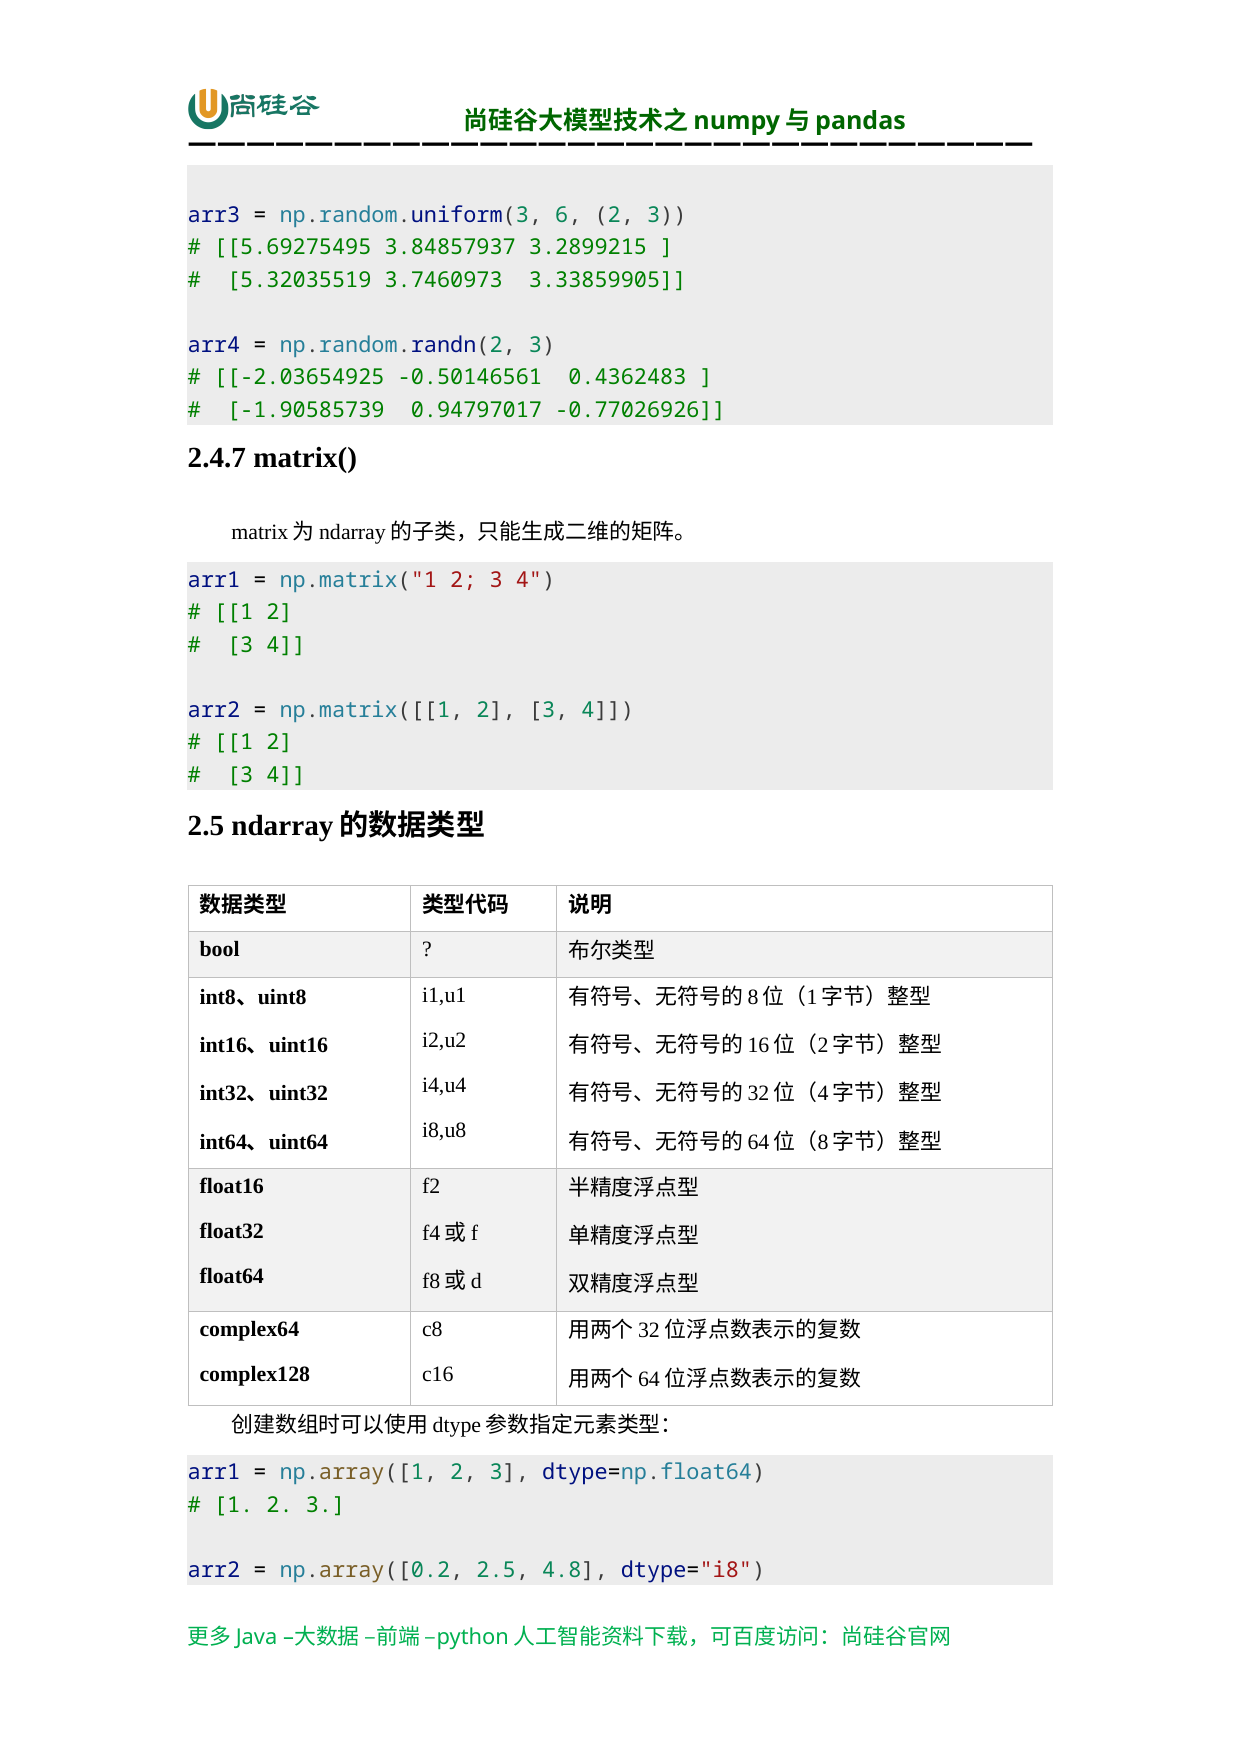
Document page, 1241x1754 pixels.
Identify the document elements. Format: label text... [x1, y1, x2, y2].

text arr4 = np.random.randn(2, 3) [187, 327, 1053, 360]
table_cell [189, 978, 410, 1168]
text matrix() [187, 425, 1053, 490]
text arr1 = np.matrix("1 2; 3 4") [187, 562, 1053, 595]
text # [3 4]] [187, 627, 1053, 660]
text arr2 = np.matrix([[1, 2], [3, 4]]) [187, 692, 1053, 725]
text arr3 = np.random.uniform(3, 6, (2, 3)) [187, 197, 1053, 230]
text ndarray的数据类型 [187, 790, 1053, 855]
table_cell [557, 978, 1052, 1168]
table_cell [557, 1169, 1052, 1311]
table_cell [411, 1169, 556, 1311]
text # [[5.69275495 3.84857937 3.2899215 ] [187, 230, 1053, 262]
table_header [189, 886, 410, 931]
text # [[-2.03654925 -0.50146561 0.4362483 ] [187, 360, 1053, 392]
text arr2 = np.array([0.2, 2.5, 4.8], dtype="i8") [187, 1552, 1053, 1585]
text matrix为ndarray的子类，只能生成二维的矩阵。 [187, 514, 1053, 546]
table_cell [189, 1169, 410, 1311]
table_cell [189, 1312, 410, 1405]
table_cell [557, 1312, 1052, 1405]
text # [-1.90585739 0.94797017 -0.77026926]] [187, 392, 1053, 425]
text # [[1 2] [187, 595, 1053, 627]
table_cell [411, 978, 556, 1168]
text 创建数组时可以使用dtype参数指定元素类型： [187, 1406, 1053, 1439]
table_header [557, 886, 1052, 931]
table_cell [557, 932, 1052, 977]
picture [187, 88, 321, 130]
text # [3 4]] [187, 757, 1053, 790]
text # [[1 2] [187, 725, 1053, 757]
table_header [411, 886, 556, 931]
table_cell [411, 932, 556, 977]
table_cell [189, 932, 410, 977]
text # [1. 2. 3.] [187, 1487, 1053, 1520]
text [187, 1455, 1053, 1487]
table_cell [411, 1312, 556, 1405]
text # [5.32035519 3.7460973 3.33859905]] [187, 262, 1053, 295]
